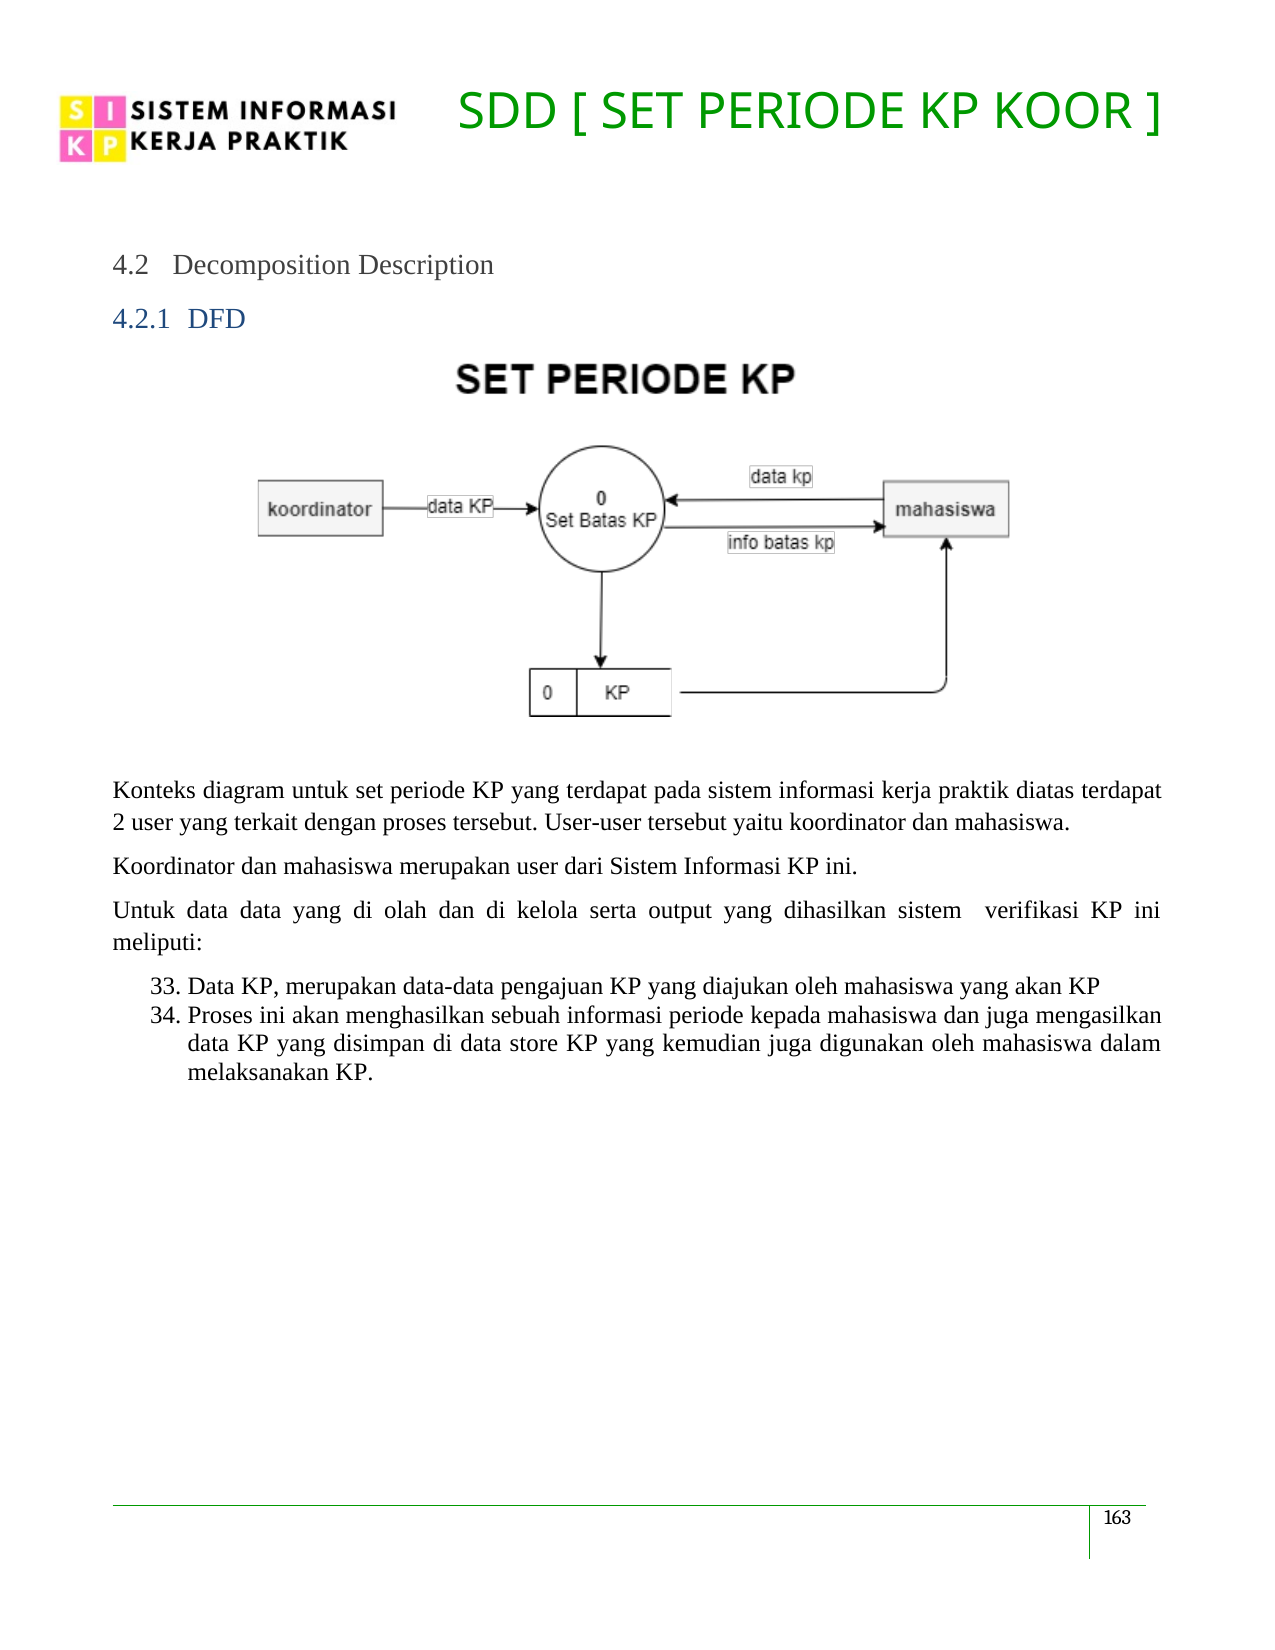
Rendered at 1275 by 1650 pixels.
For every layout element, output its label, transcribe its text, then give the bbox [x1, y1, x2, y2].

list Data KP, merupakan data-data pengajuan KP yang diajukan oleh mahasiswa yang akan KP [150, 971, 1162, 1000]
text Untuk data data yang di olah dan di kelola serta output yang dihasilkan sistem verifikasi KP ini meliputi: [112, 895, 1162, 956]
text Konteks diagram untuk set periode KP yang terdapat pada sistem informasi kerja praktik diatas terdapat 2 user yang terkait dengan proses tersebut. User-user tersebut yaitu koordinator dan mahasiswa. [112, 776, 1162, 836]
subtitle Decomposition Description [112, 247, 1162, 281]
text Koordinator dan mahasiswa merupakan user dari Sistem Informasi KP ini. [112, 851, 1162, 880]
list Proses ini akan menghasilkan sebuah informasi periode kepada mahasiswa dan juga mengasilkan data KP yang disimpan di data store KP yang kemudian juga digunakan oleh mahasiswa dalam melaksanakan KP. [150, 1000, 1162, 1086]
picture [257, 347, 1010, 717]
subtitle DFD [112, 301, 1162, 335]
picture [56, 91, 397, 165]
